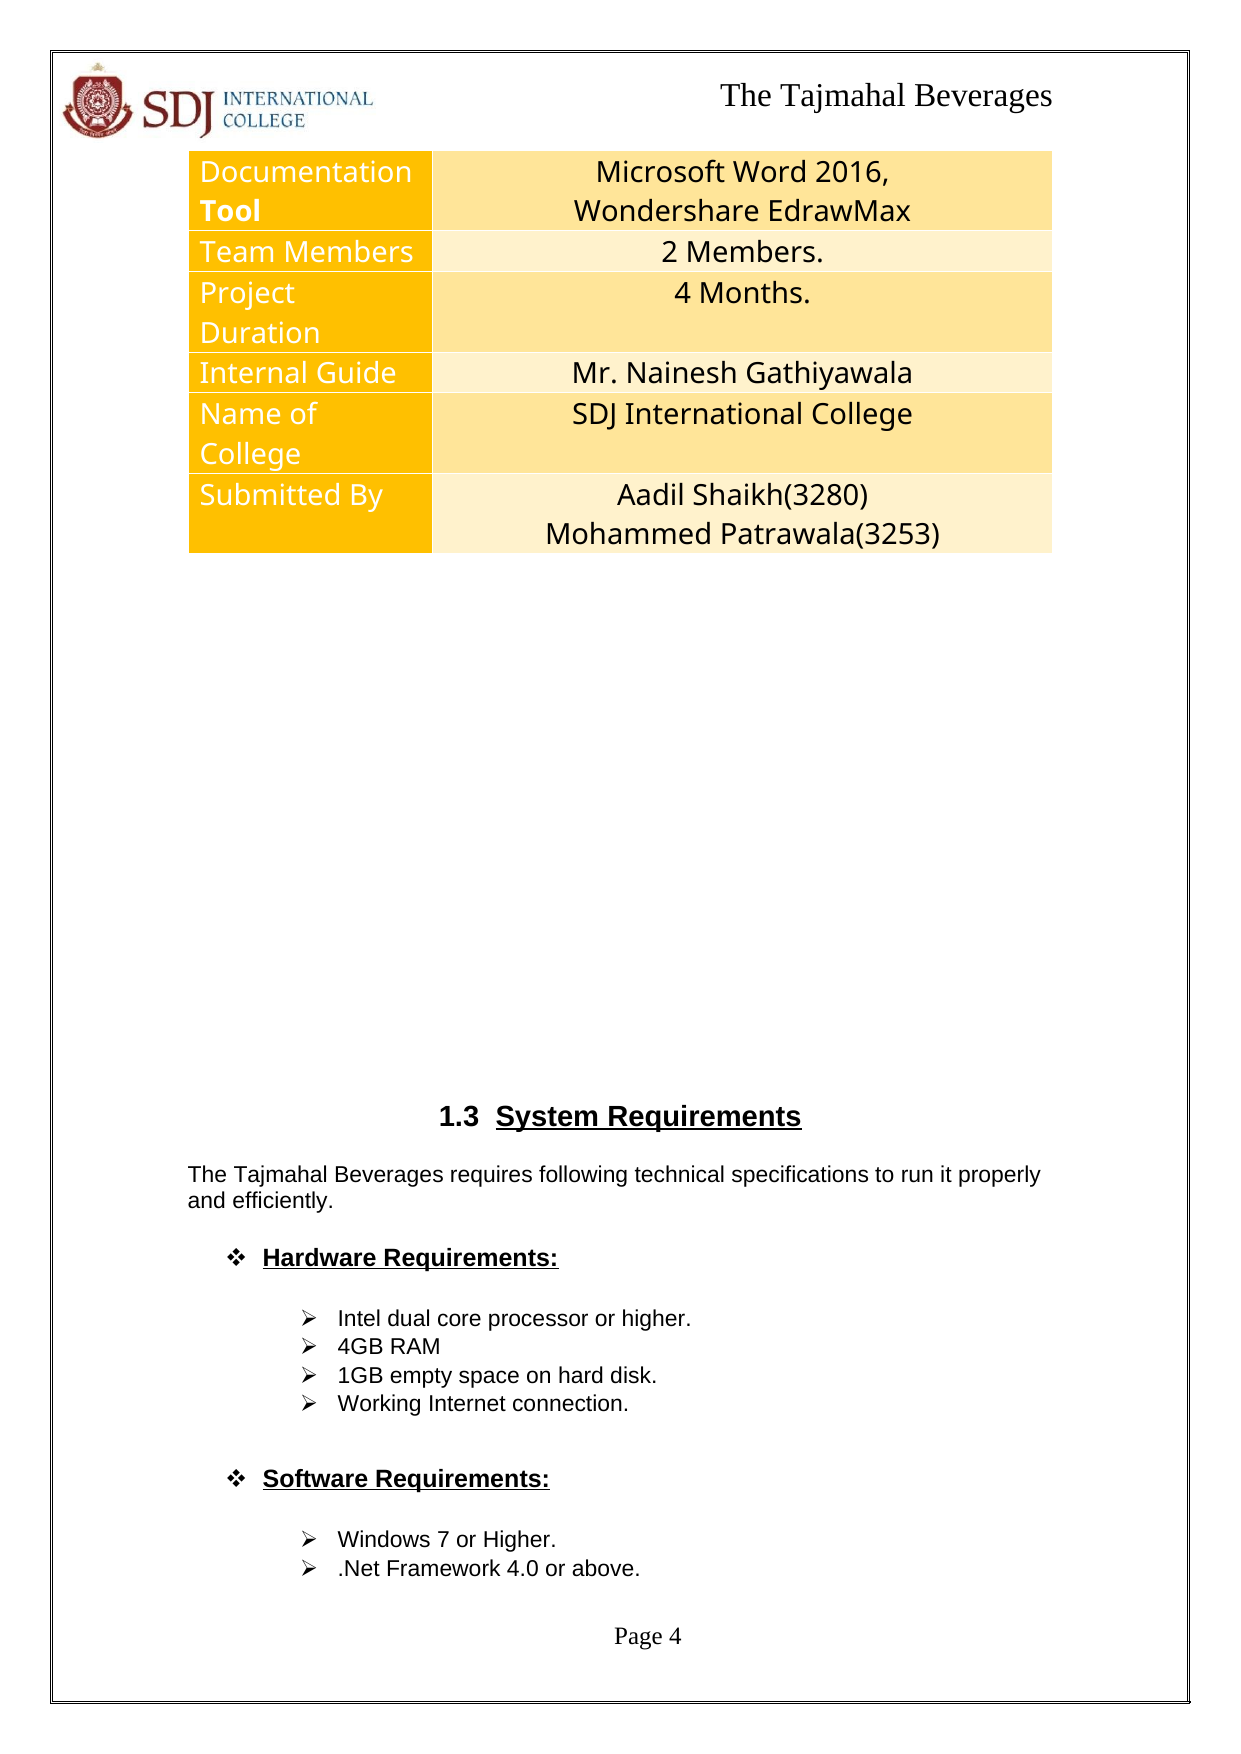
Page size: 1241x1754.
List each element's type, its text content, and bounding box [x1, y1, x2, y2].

list Software Requirements: [225, 1464, 1053, 1493]
table_cell Name of College [189, 393, 432, 473]
table_cell 4 Months. [433, 272, 1052, 352]
list 4GB RAM [300, 1333, 1053, 1359]
text The Tajmahal Beverages requires following technical specifications to run it properly and efficiently. [187, 1161, 1053, 1214]
list .Net Framework 4.0 or above. [300, 1554, 1053, 1581]
text 1.3 System Requirements [187, 1099, 1053, 1132]
list Windows 7 or Higher. [300, 1526, 1053, 1552]
list Working Internet connection. [300, 1390, 1053, 1416]
table_cell Microsoft Word 2016, Wondershare EdrawMax [433, 151, 1052, 230]
table_cell Mr. Nainesh Gathiyawala [433, 353, 1052, 392]
table_cell 2 Members. [433, 231, 1052, 271]
table_cell Team Members [189, 231, 432, 271]
table_cell SDJ International College [433, 393, 1052, 473]
picture [58, 58, 377, 143]
list Intel dual core processor or higher. [300, 1305, 1053, 1331]
table_cell Aadil Shaikh(3280) Mohammed Patrawala(3253) [433, 474, 1052, 553]
list Hardware Requirements: [225, 1243, 1053, 1271]
list 1GB empty space on hard disk. [300, 1362, 1053, 1388]
table_cell Documentation Tool [189, 151, 432, 230]
table_cell Project Duration [189, 272, 432, 352]
table_cell Submitted By [189, 474, 432, 553]
table_cell Internal Guide [189, 353, 432, 392]
